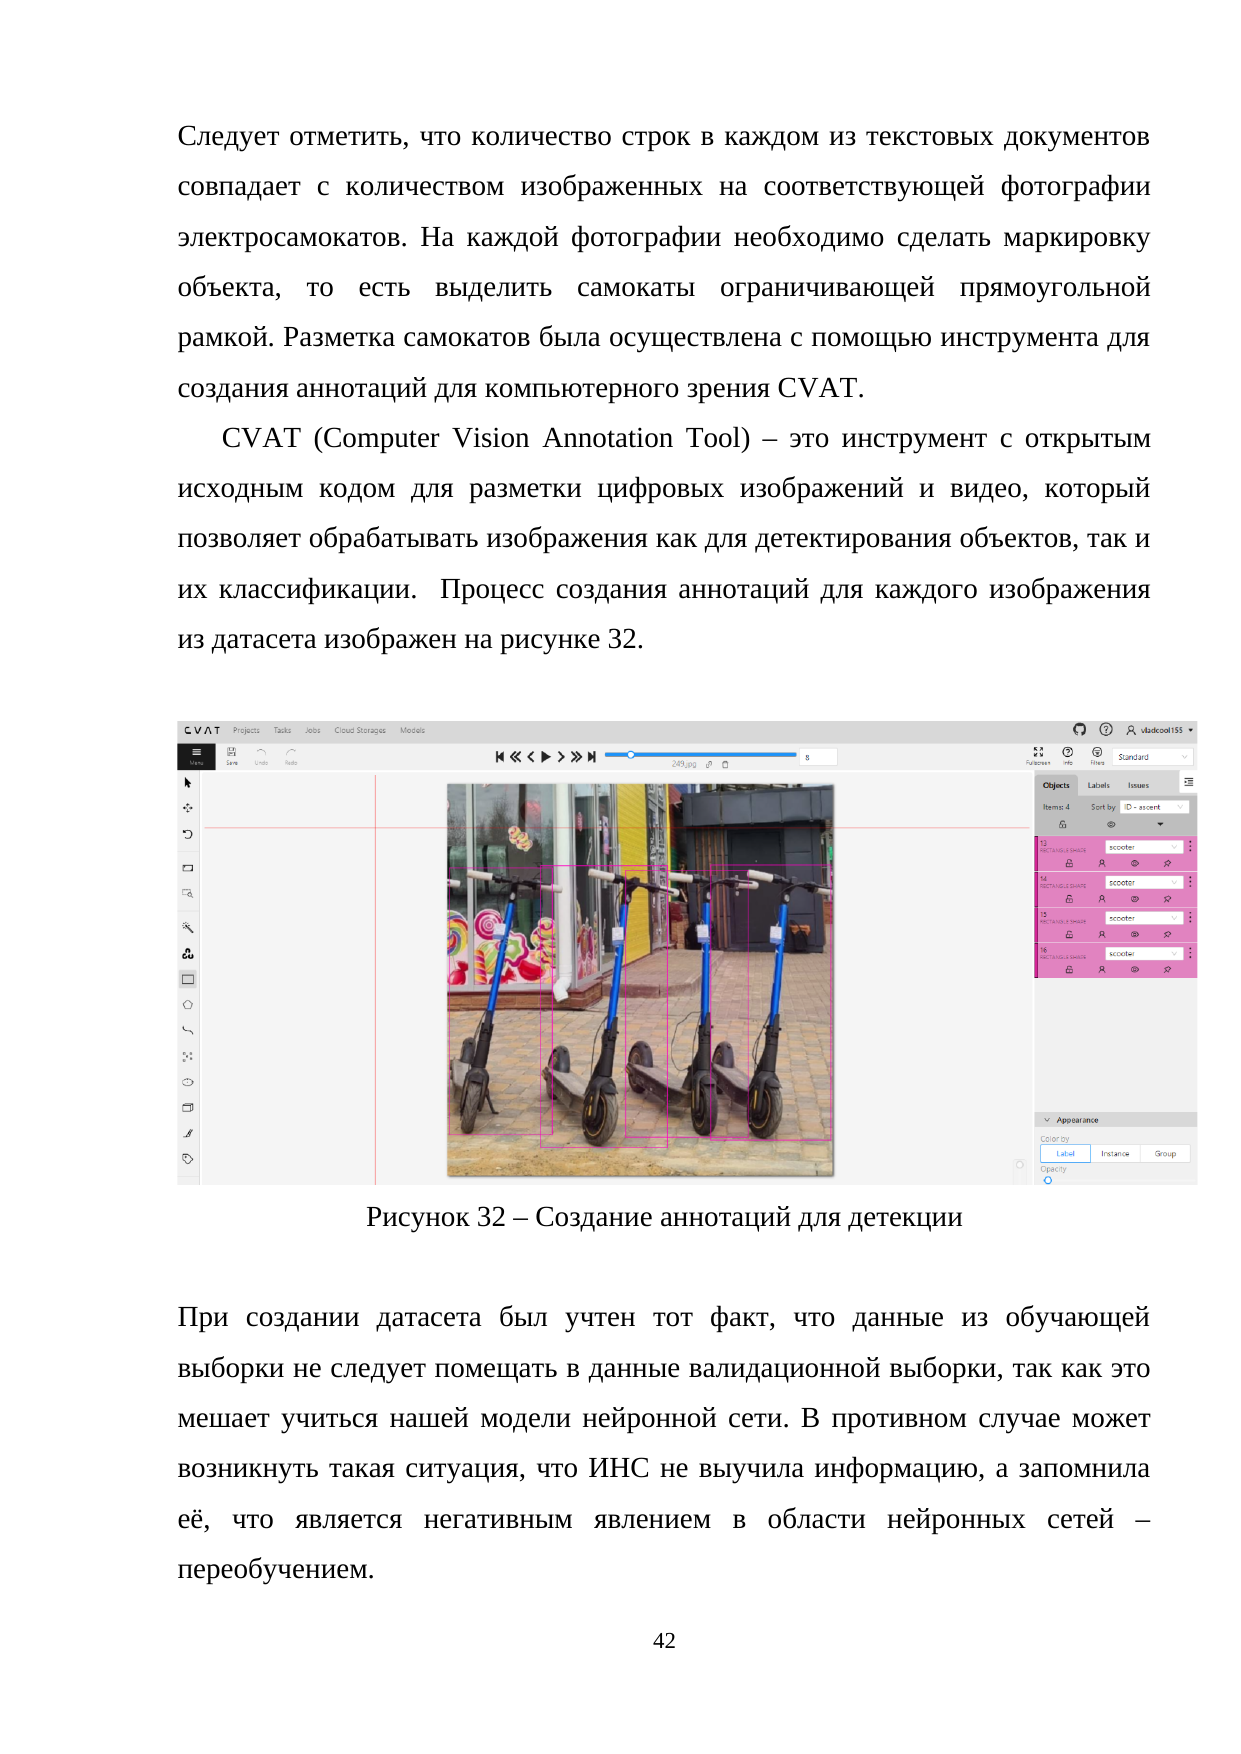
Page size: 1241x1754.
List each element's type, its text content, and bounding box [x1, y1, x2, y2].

text При создании датасета был учтен тот факт, что данные из обучающей выборки не следует помещать в данные валидационной выборки, так как это мешает учиться нашей модели нейронной сети. В противном случае может возникнуть такая ситуация, что ИНС не выучила информацию, а запомнила её, что является негативным явлением в области нейронных сетей – переобучением. [177, 1299, 1152, 1585]
text Следует отметить, что количество строк в каждом из текстовых документов совпадает с количеством изображенных на соответствующей фотографии электросамокатов. На каждой фотографии необходимо сделать маркировку объекта, то есть выделить самокаты ограничивающей прямоугольной рамкой. Разметка самокатов была осуществлена с помощью инструмента для создания аннотаций для компьютерного зрения СVAT. [177, 118, 1152, 403]
picture [177, 721, 1198, 1185]
text Рисунок 32 – Создание аннотаций для детекции [177, 1199, 1152, 1232]
text CVAT (Computer Vision Annotation Tool) – это инструмент с открытым исходным кодом для разметки цифровых изображений и видео, который позволяет обрабатывать изображения как для детектирования объектов, так и их классификации. Процесс создания аннотаций для каждого изображения из датасета изображен на рисунке 32. [177, 420, 1152, 655]
